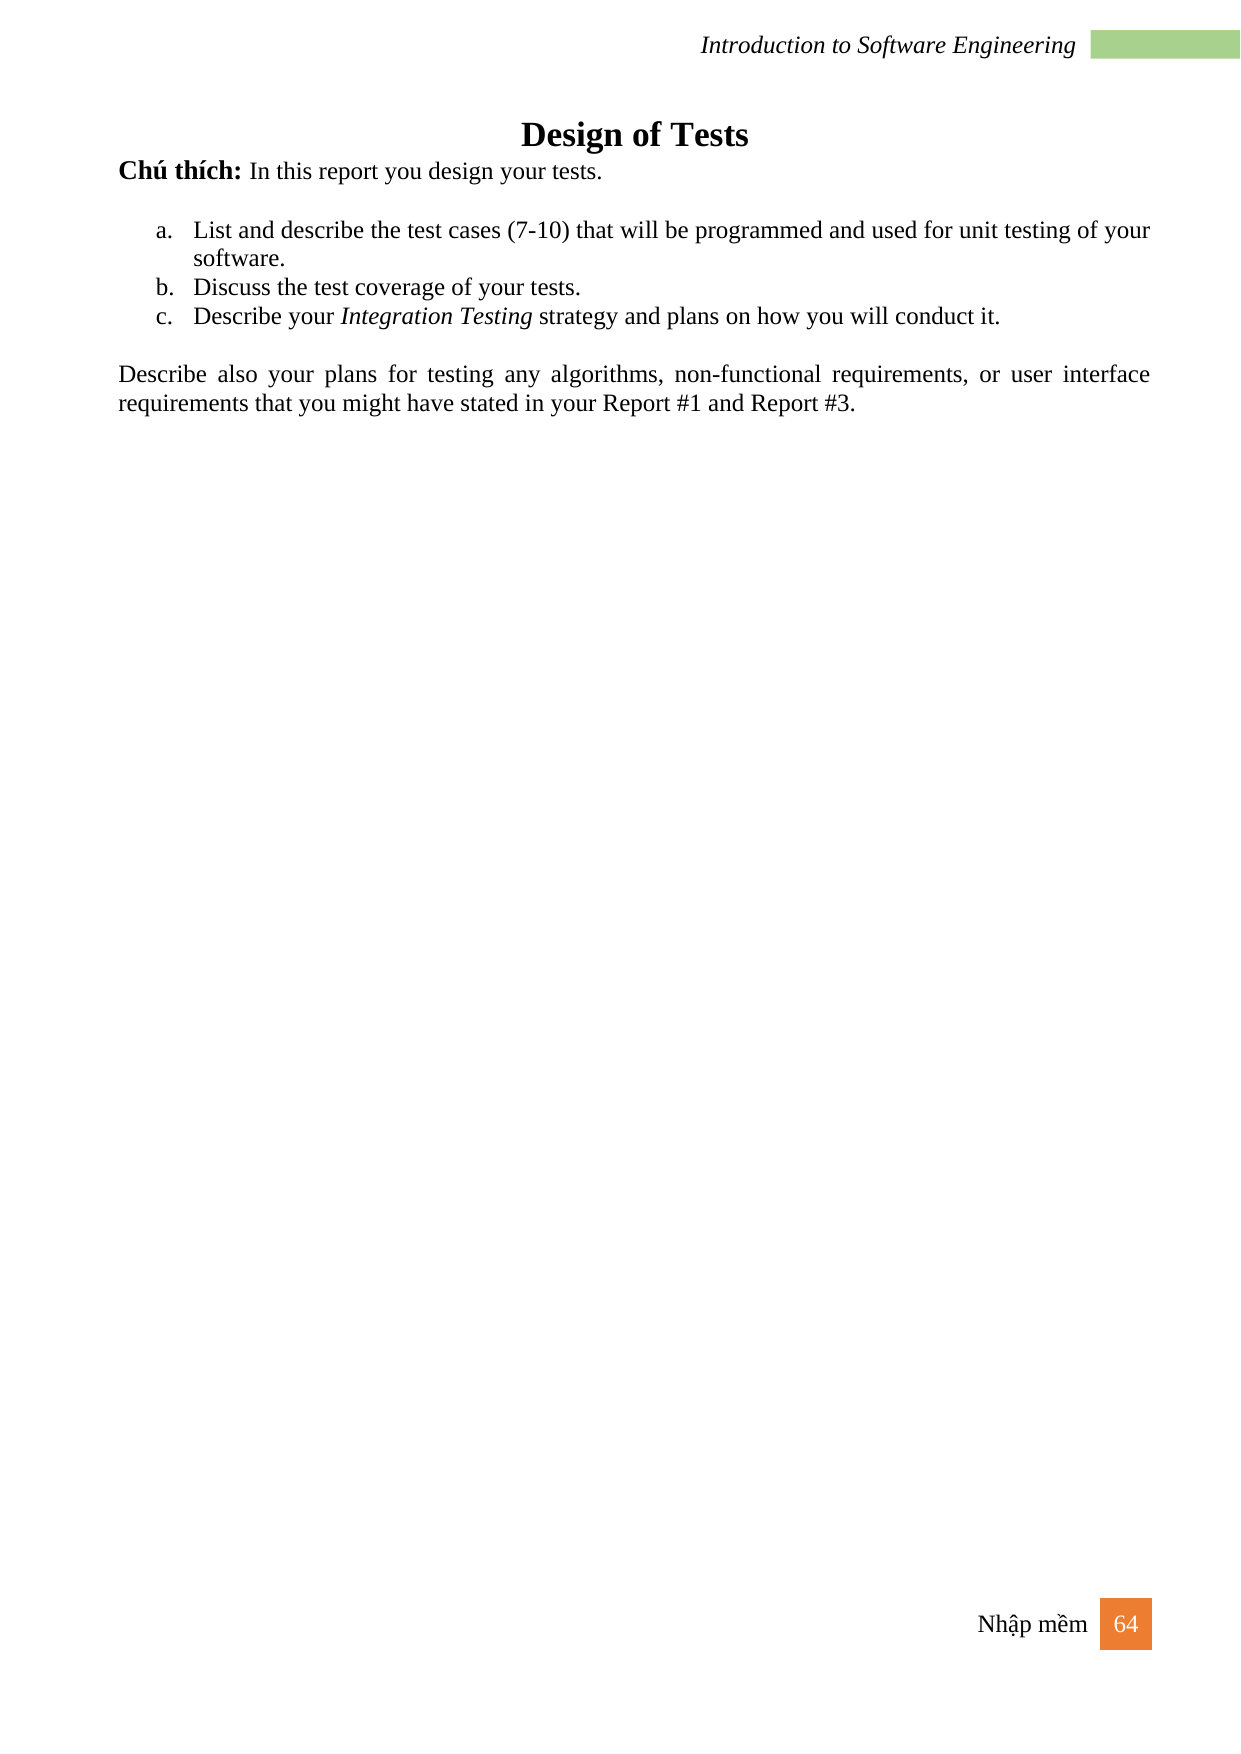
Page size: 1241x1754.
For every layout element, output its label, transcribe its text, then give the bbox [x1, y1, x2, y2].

text Chú thích: In this report you design your tests. [118, 154, 1152, 186]
list Discuss the test coverage of your tests. [156, 272, 1152, 301]
list Describe your Integration Testing strategy and plans on how you will conduct it. [156, 301, 1152, 330]
subtitle Design of Tests [118, 114, 1152, 154]
text Describe also your plans for testing any algorithms, non-functional requirements, or user interface requirements that you might have stated in your Report #1 and Report #3. [118, 359, 1152, 416]
list List and describe the test cases (7-10) that will be programmed and used for unit testing of your software. [156, 215, 1152, 272]
